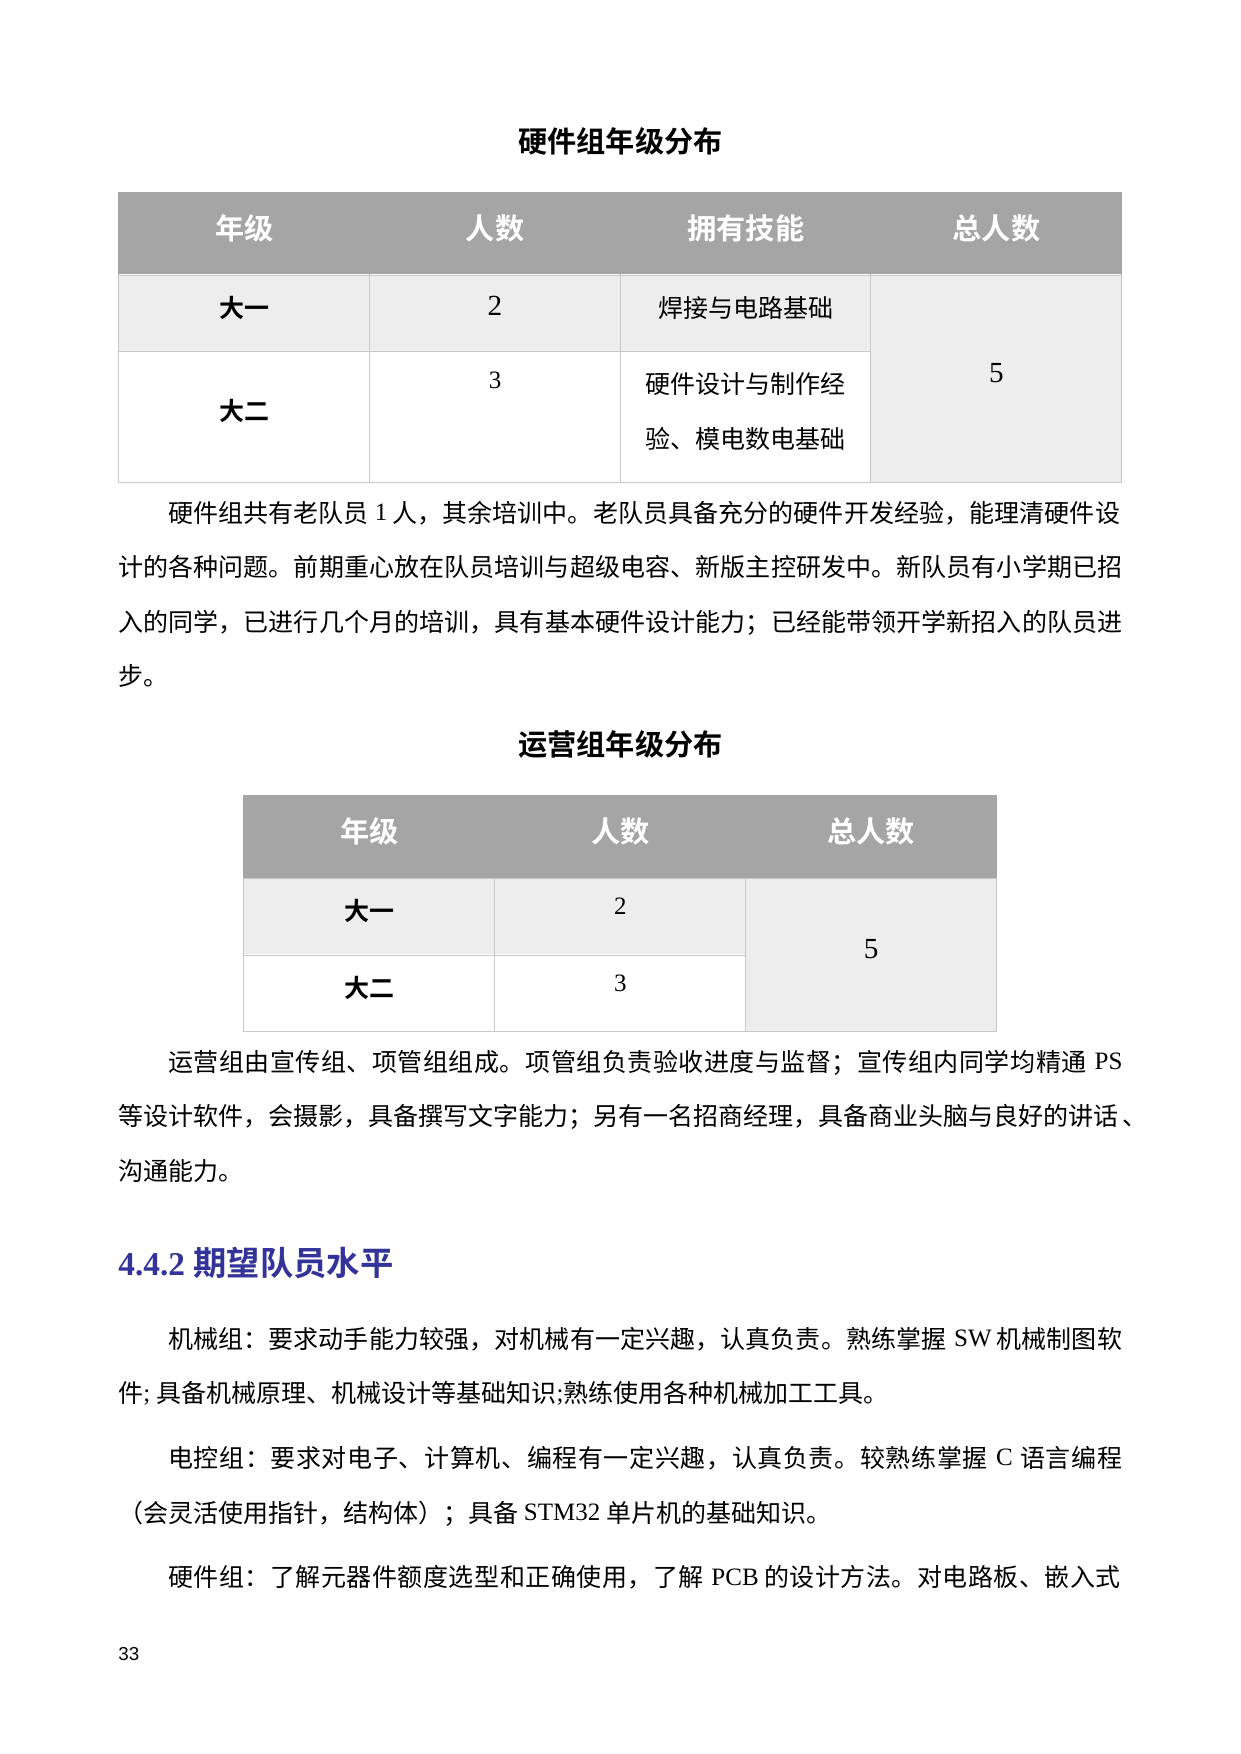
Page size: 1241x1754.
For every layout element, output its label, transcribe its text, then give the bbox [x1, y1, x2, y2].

table_cell 5 [871, 276, 1121, 482]
table_header 人数 [495, 796, 745, 878]
table_cell 大一 [119, 276, 369, 351]
text 机械组：要求动手能力较强，对机械有一定兴趣，认真负责。熟练掌握 SW机械制图软件; 具备机械原理、机械设计等基础知识;熟练使用各种机械加工工具。 [118, 1319, 1122, 1410]
table_cell 大二 [244, 956, 494, 1031]
table_header 年级 [244, 796, 494, 878]
table_cell 大二 [119, 352, 369, 482]
table_cell 大一 [244, 879, 494, 954]
text 运营组年级分布 [118, 721, 1122, 764]
subtitle 4.4.2 期望队员水平 [118, 1237, 1122, 1285]
table_cell 3 [370, 352, 620, 482]
table_cell 5 [746, 879, 996, 1031]
table_cell 2 [370, 276, 620, 351]
table_header 人数 [370, 193, 620, 274]
table_header 年级 [119, 193, 369, 274]
table_header 总人数 [871, 193, 1121, 274]
text 硬件组年级分布 [118, 118, 1122, 160]
table_header 总人数 [746, 796, 996, 878]
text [118, 1558, 1122, 1594]
text 硬件组共有老队员1人，其余培训中。老队员具备充分的硬件开发经验，能理清硬件设计的各种问题。前期重心放在队员培训与超级电容、新版主控研发中。新队员有小学期已招入的同学，已进行几个月的培训，具有基本硬件设计能力；已经能带领开学新招入的队员进步。 [118, 493, 1122, 693]
table_cell 2 [495, 879, 745, 954]
table_header 拥有技能 [621, 193, 870, 274]
table_cell 硬件设计与制作经验、模电数电基础 [621, 352, 870, 482]
table_cell 焊接与电路基础 [621, 276, 870, 351]
table_cell 3 [495, 956, 745, 1031]
text 电控组：要求对电子、计算机、编程有一定兴趣，认真负责。较熟练掌握 C 语言编程（会灵活使用指针，结构体）；具备 STM32 单片机的基础知识。 [118, 1439, 1122, 1529]
text 运营组由宣传组、项管组组成。项管组负责验收进度与监督；宣传组内同学均精通PS等设计软件，会摄影，具备撰写文字能力；另有一名招商经理，具备商业头脑与良好的讲话、沟通能力。 [118, 1042, 1122, 1187]
